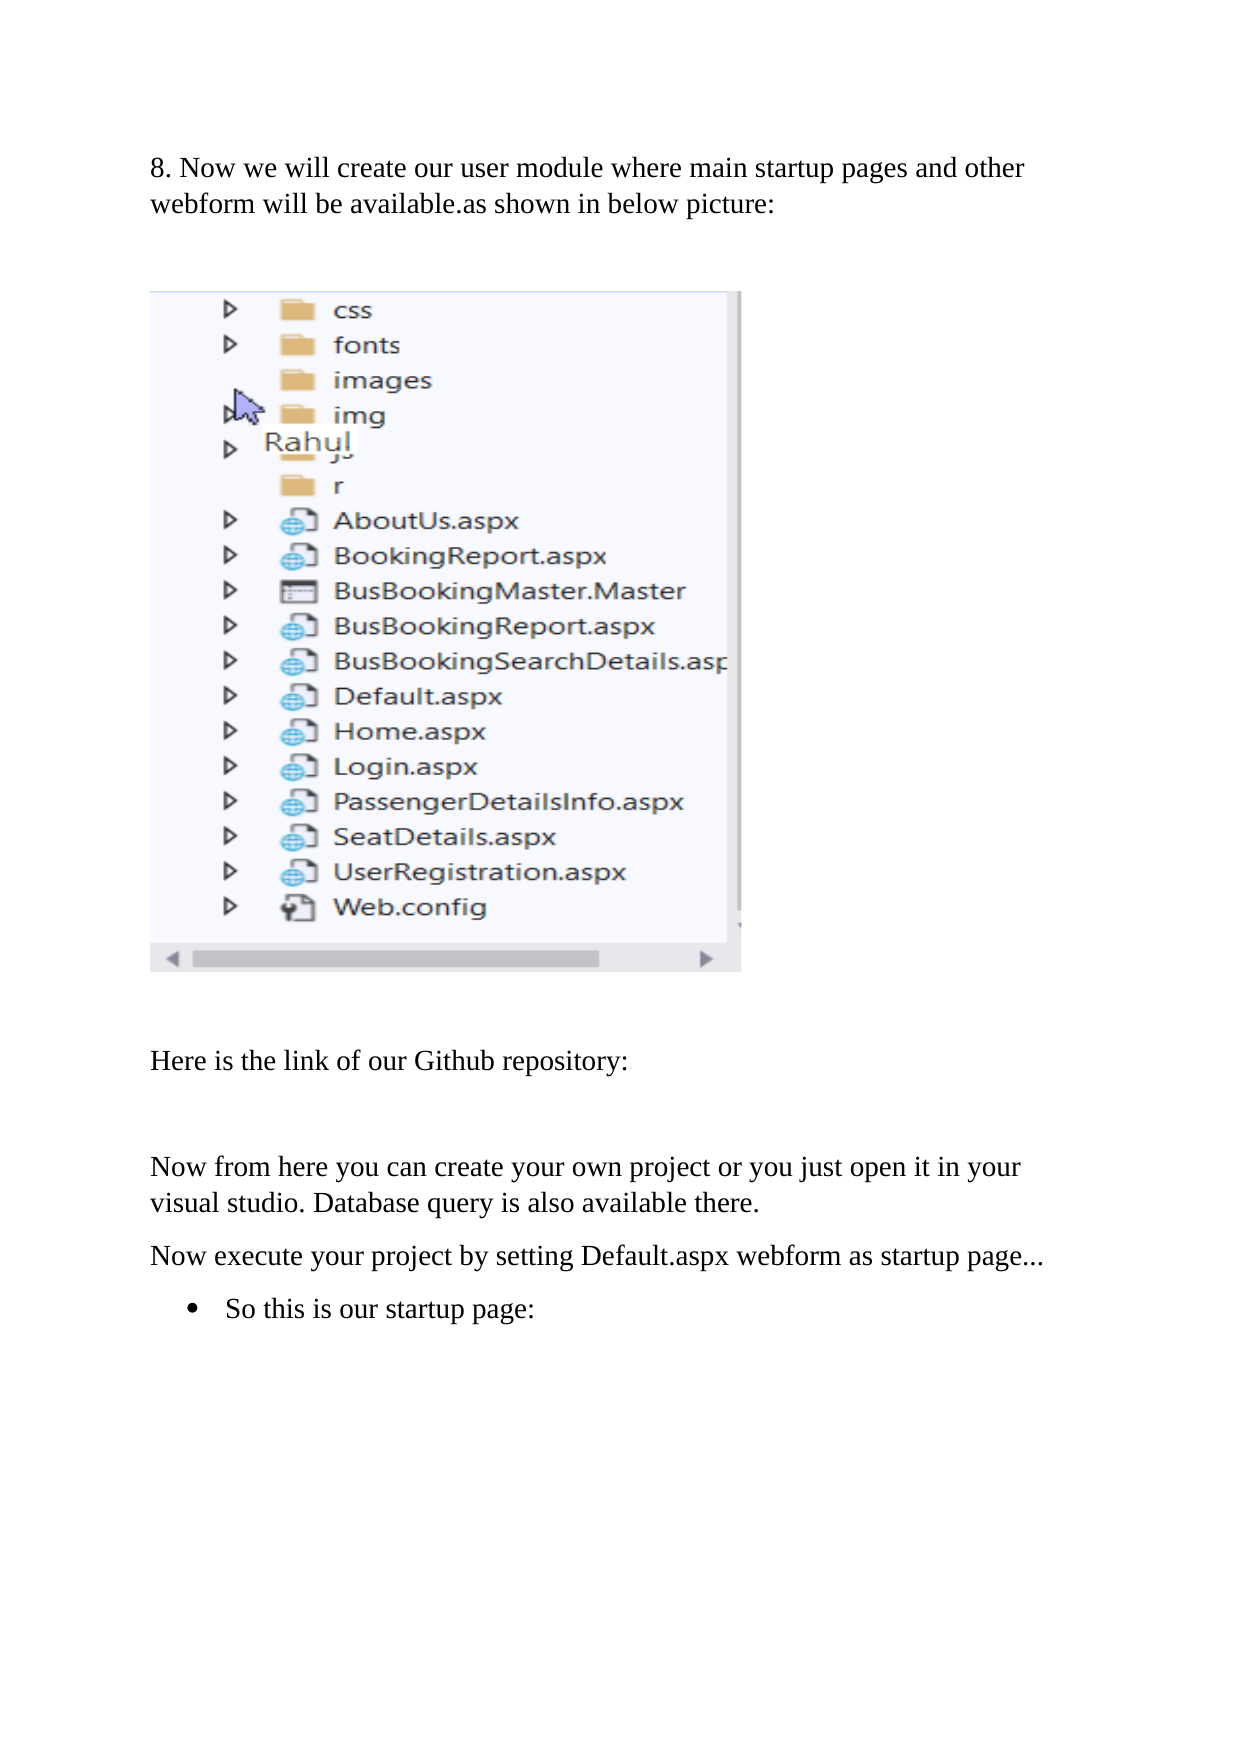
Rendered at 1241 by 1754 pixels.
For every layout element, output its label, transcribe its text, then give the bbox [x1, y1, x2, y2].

text Now from here you can create your own project or you just open it in your visual studio. Database query is also available there. [150, 1149, 1090, 1219]
picture [150, 291, 742, 972]
text Now execute your project by setting Default.aspx webform as startup page... [150, 1238, 1090, 1272]
list So this is our startup page: [187, 1291, 1090, 1324]
text Here is the link of our Github repository: [150, 1043, 1090, 1077]
text 8. Now we will create our user module where main startup pages and other webform will be available.as shown in below picture: [150, 150, 1090, 220]
